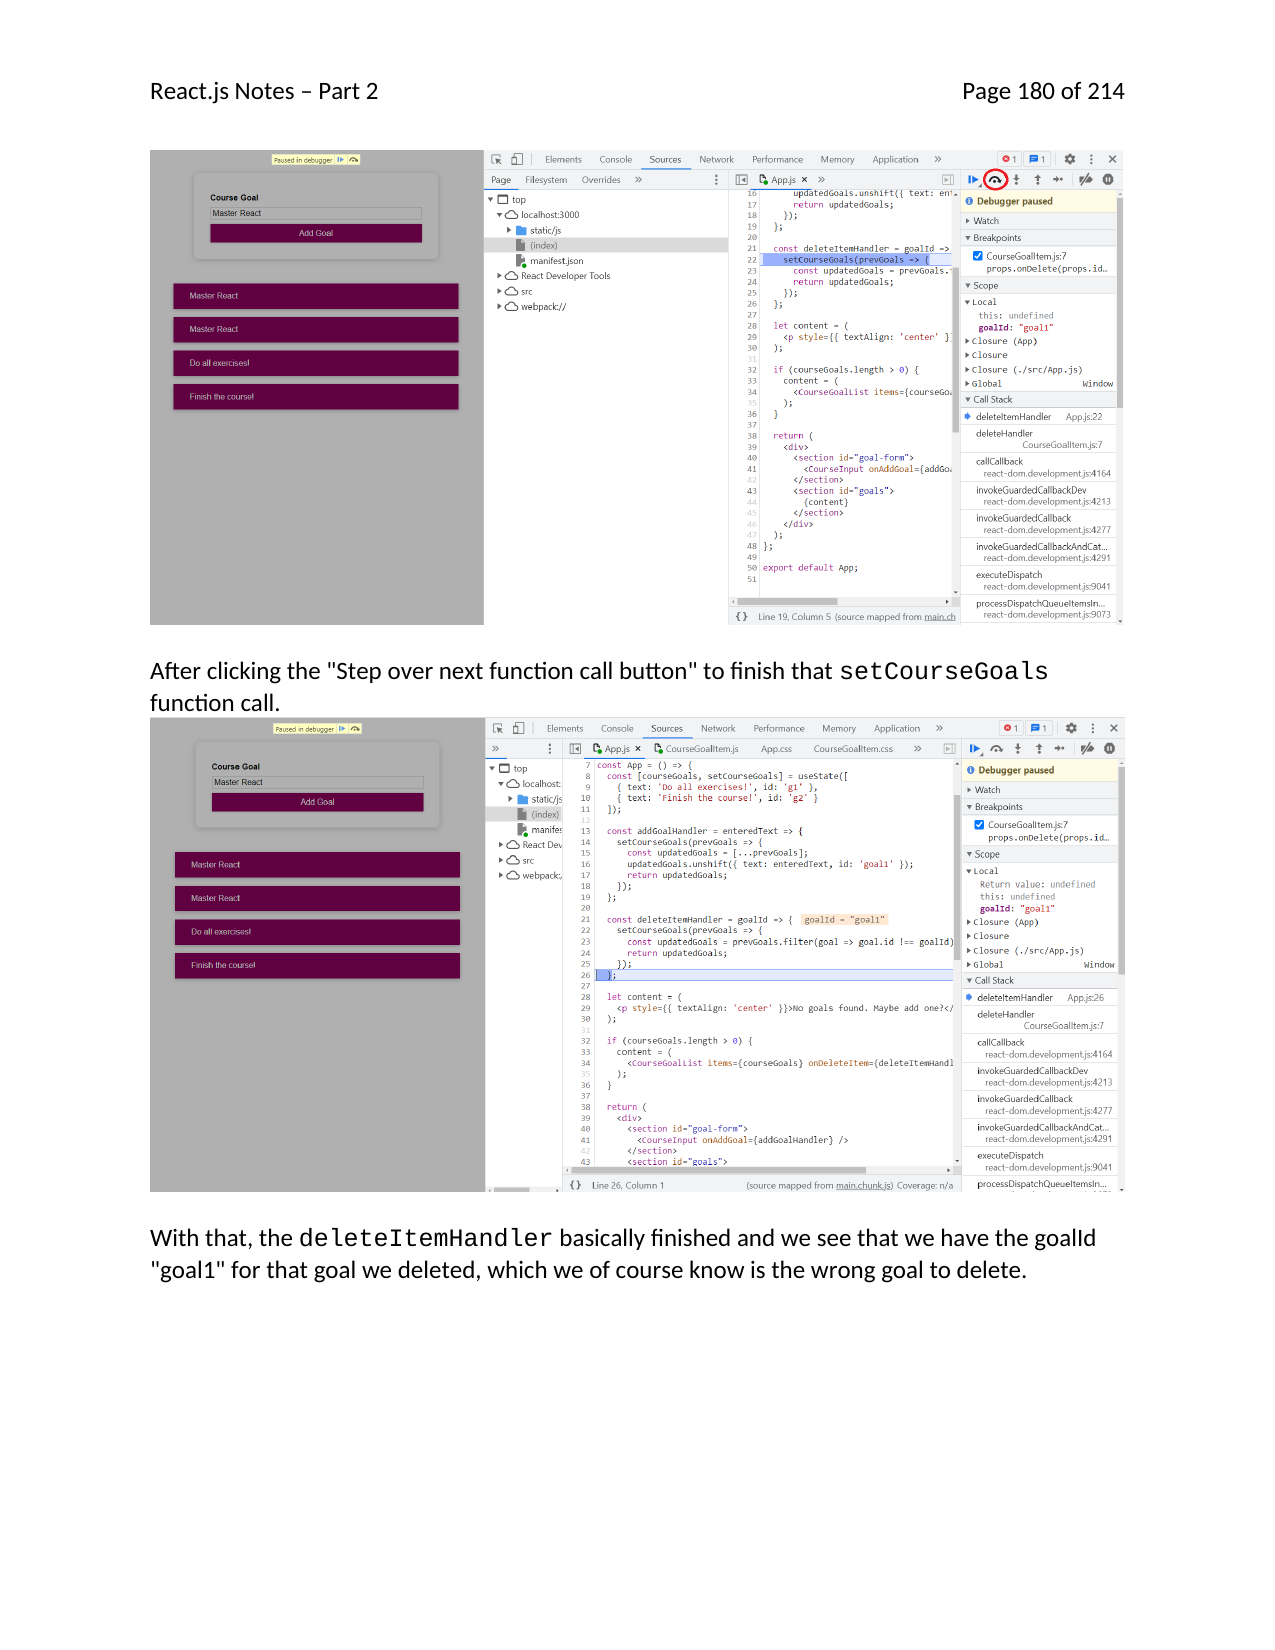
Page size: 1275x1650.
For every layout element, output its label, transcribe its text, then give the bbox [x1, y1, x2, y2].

picture [150, 717, 1125, 1192]
text With that, the deleteItemHandler basically finished and we see that we have the goalId "goal1" for that goal we deleted, which we of course know is the wrong goal to delete. [150, 1222, 1125, 1284]
picture [150, 150, 1124, 625]
text After clicking the "Step over next function call button" to finish that setCourseGoals function call. [150, 655, 1125, 717]
